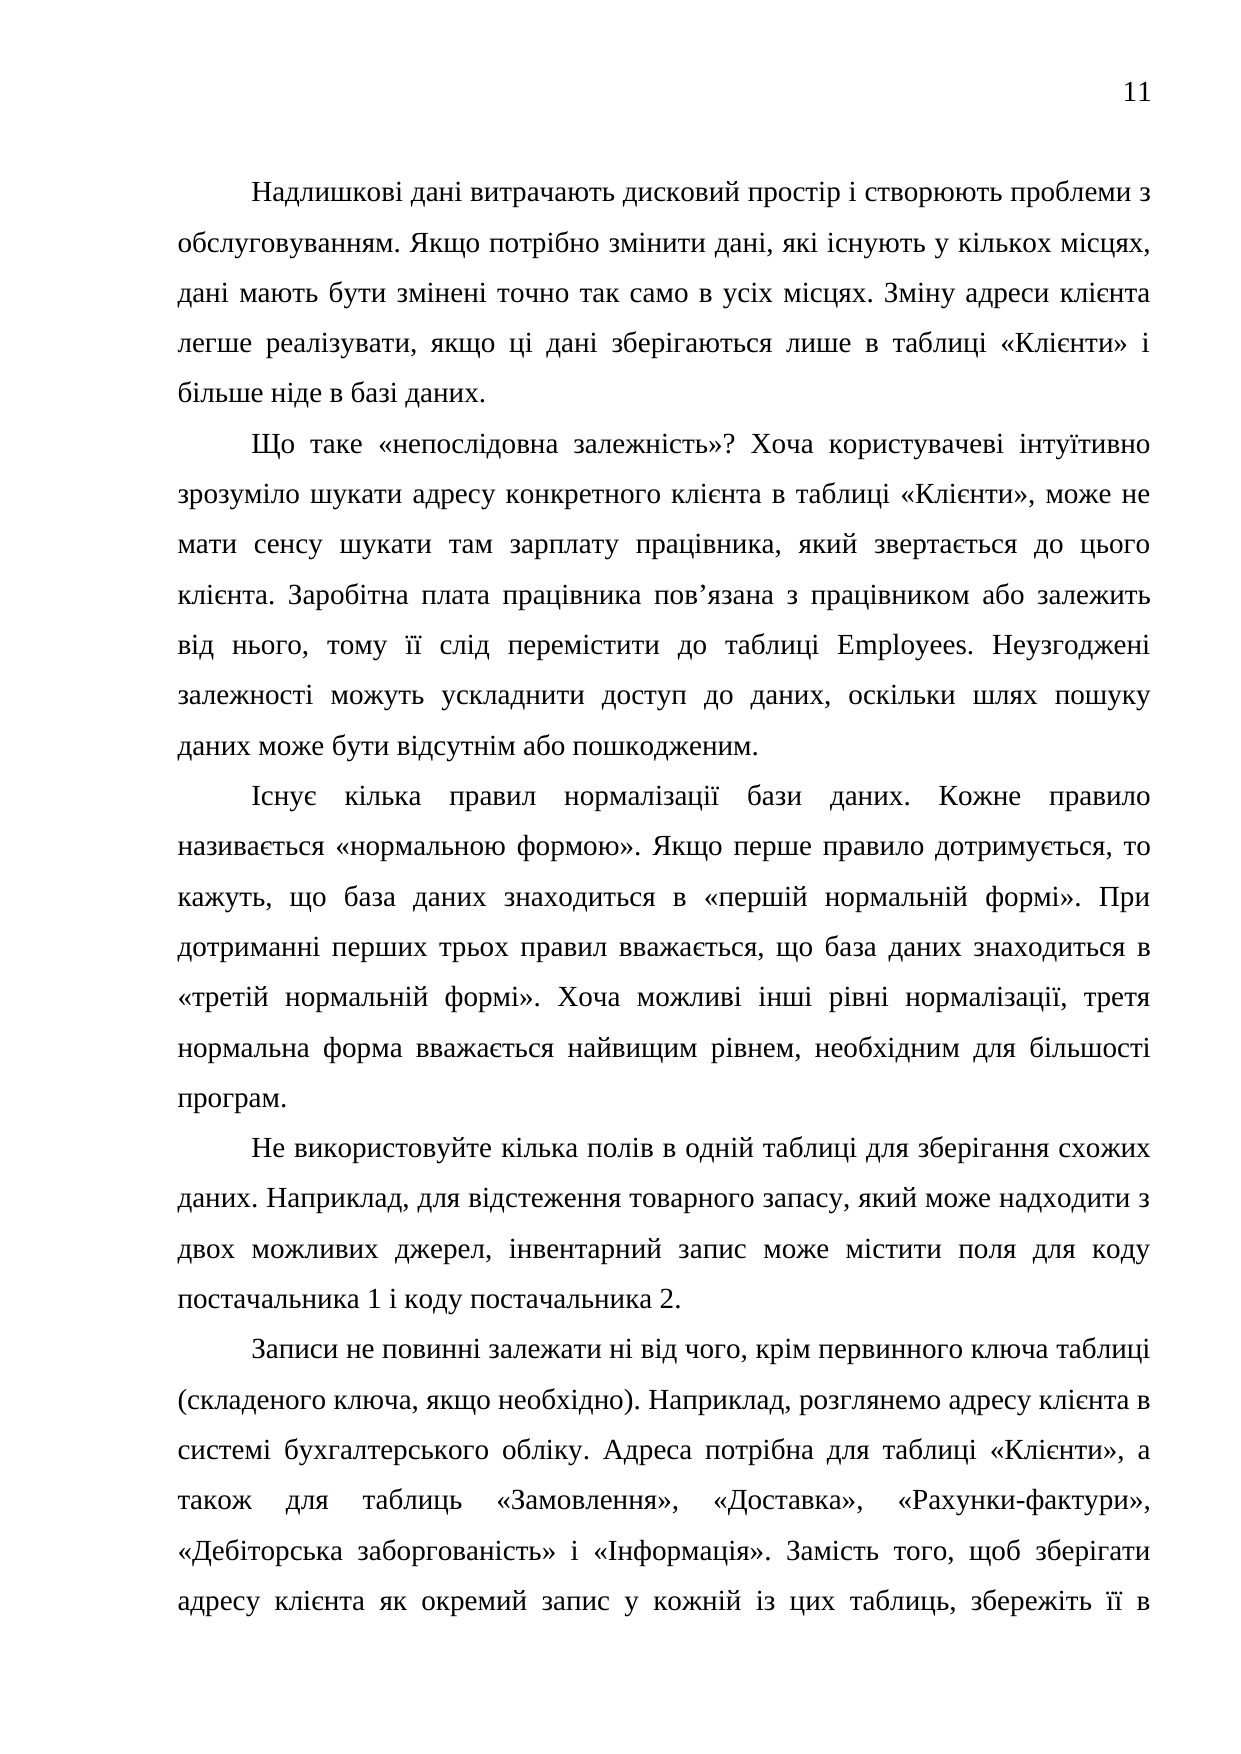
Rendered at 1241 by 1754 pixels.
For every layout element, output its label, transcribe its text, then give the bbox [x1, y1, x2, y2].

text Надлишкові дані витрачають дисковий простір і створюють проблеми з обслуговуванням. Якщо потрібно змінити дані, які існують у кількох місцях, дані мають бути змінені точно так само в усіх місцях. Зміну адреси клієнта легше реалізувати, якщо ці дані зберігаються лише в таблиці «Клієнти» і більше ніде в базі даних. [177, 174, 1152, 409]
text Що таке «непослідовна залежність»? Хоча користувачеві інтуїтивно зрозуміло шукати адресу конкретного клієнта в таблиці «Клієнти», може не мати сенсу шукати там зарплату працівника, який звертається до цього клієнта. Заробітна плата працівника пов’язана з працівником або залежить від нього, тому її слід перемістити до таблиці Employees. Неузгоджені залежності можуть ускладнити доступ до даних, оскільки шлях пошуку даних може бути відсутнім або пошкодженим. [177, 426, 1152, 761]
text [177, 1332, 1152, 1617]
text Існує кілька правил нормалізації бази даних. Кожне правило називається «нормальною формою». Якщо перше правило дотримується, то кажуть, що база даних знаходиться в «першій нормальній формі». При дотриманні перших трьох правил вважається, що база даних знаходиться в «третій нормальній формі». Хоча можливі інші рівні нормалізації, третя нормальна форма вважається найвищим рівнем, необхідним для більшості програм. [177, 778, 1152, 1113]
text Не використовуйте кілька полів в одній таблиці для зберігання схожих даних. Наприклад, для відстеження товарного запасу, який може надходити з двох можливих джерел, інвентарний запис може містити поля для коду постачальника 1 і коду постачальника 2. [177, 1130, 1152, 1315]
